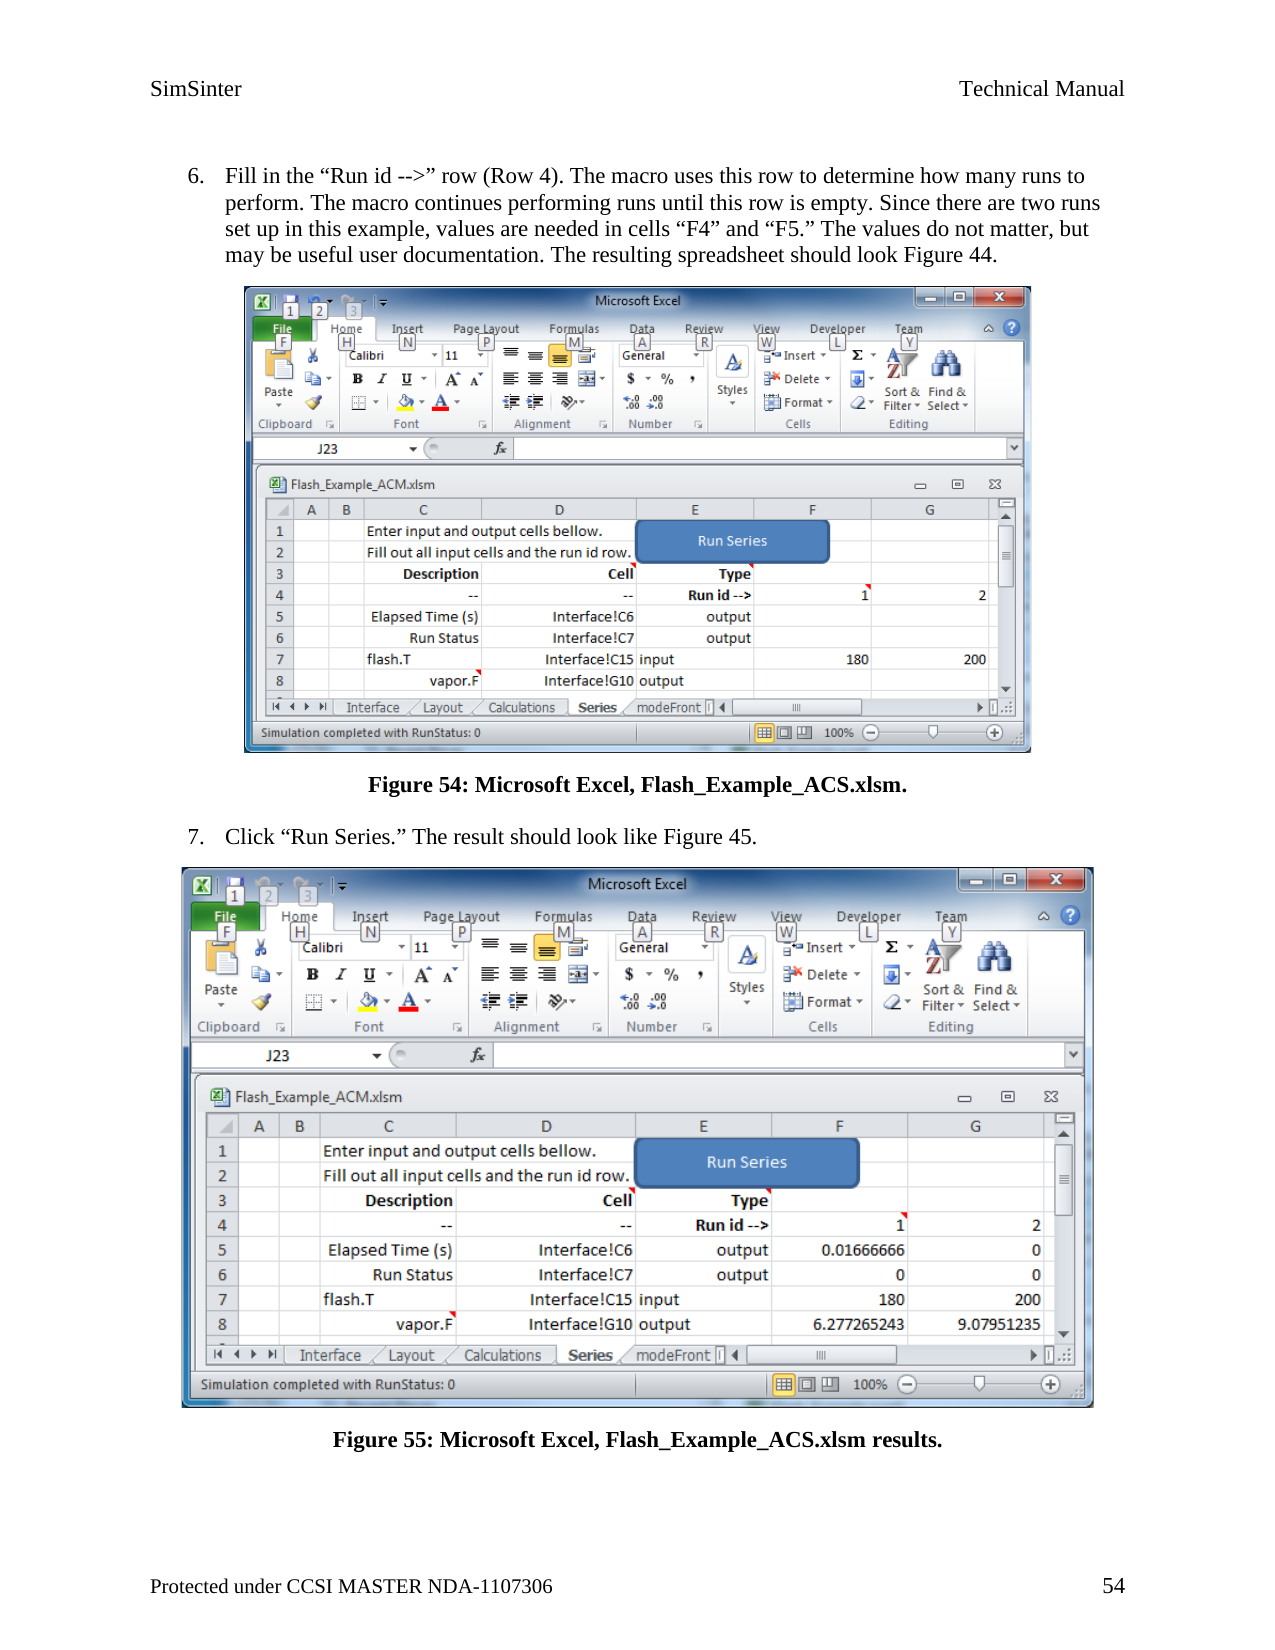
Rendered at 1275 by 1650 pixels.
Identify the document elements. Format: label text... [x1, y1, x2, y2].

picture [181, 867, 1094, 1408]
text Figure 55: Microsoft Excel, Flash_Example_ACS.xlsm results. [150, 1427, 1125, 1453]
picture [244, 286, 1032, 753]
list Click “Run Series.” The result should look like Figure 45. [187, 823, 1125, 849]
list Fill in the “Run id -->” row (Row 4). The macro uses this row to determine how many runs to perform. The macro continues performing runs until this row is empty. Since there are two runs set up in this example, values are needed in cells “F4” and “F5.” The values do not matter, but may be useful user documentation. The resulting spreadsheet should look Figure 44. [187, 162, 1125, 268]
text Figure 54: Microsoft Excel, Flash_Example_ACS.xlsm. [150, 771, 1125, 798]
